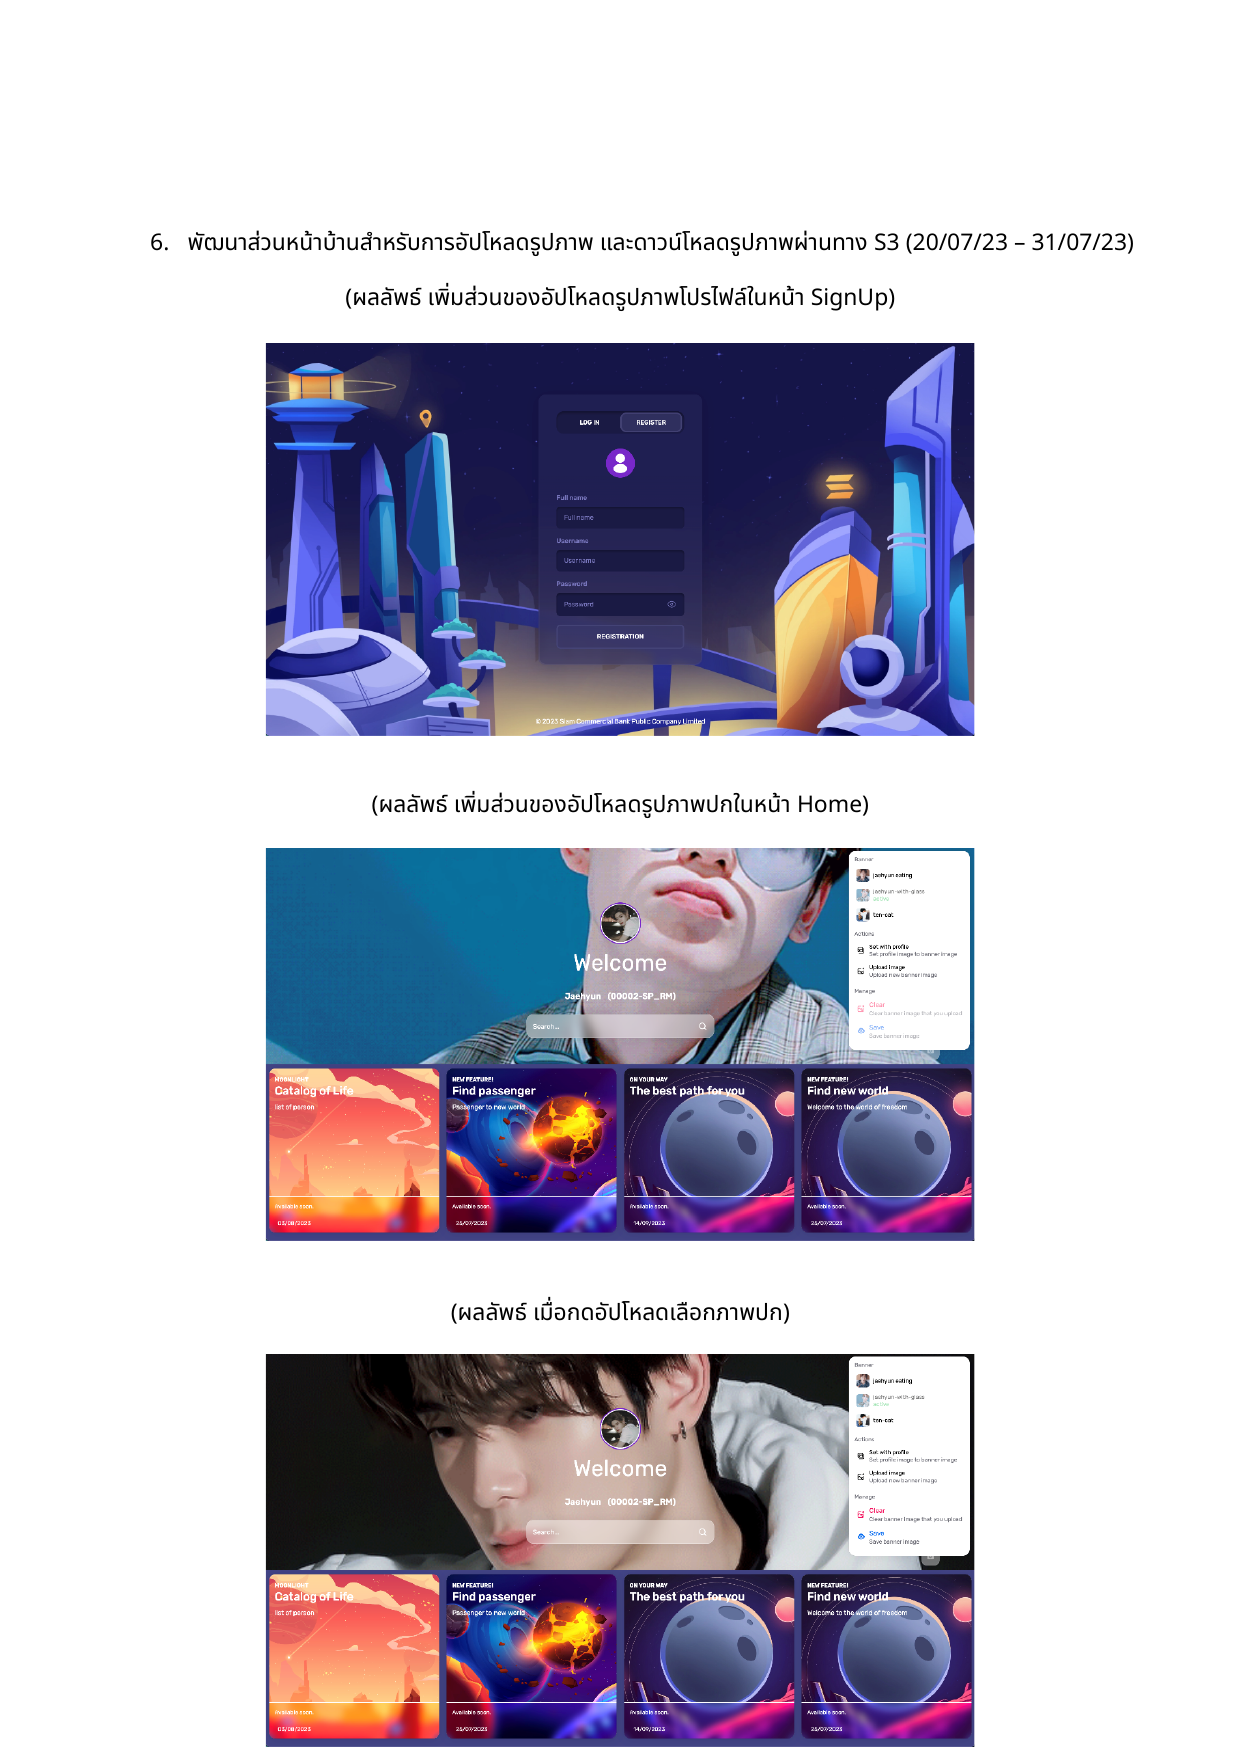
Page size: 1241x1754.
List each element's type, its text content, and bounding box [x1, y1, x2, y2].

picture [265, 848, 975, 1241]
text (ผลลัพธ์ เพิ่มส่วนของอัปโหลดรูปภาพปกในหน้า Home) [75, 788, 1165, 823]
text (ผลลัพธ์ เพิ่มส่วนของอัปโหลดรูปภาพโปรไฟล์ในหน้า SignUp) [75, 280, 1165, 315]
text (ผลลัพธ์ เมื่อกดอัปโหลดเลือกภาพปก) [75, 1296, 1165, 1331]
picture [265, 343, 975, 736]
picture [265, 1354, 975, 1747]
list พัฒนาส่วนหน้าบ้านสำหรับการอัปโหลดรูปภาพ และดาวน์โหลดรูปภาพผ่านทาง S3 (20/07/23 – 31/07/23) [150, 226, 1165, 261]
